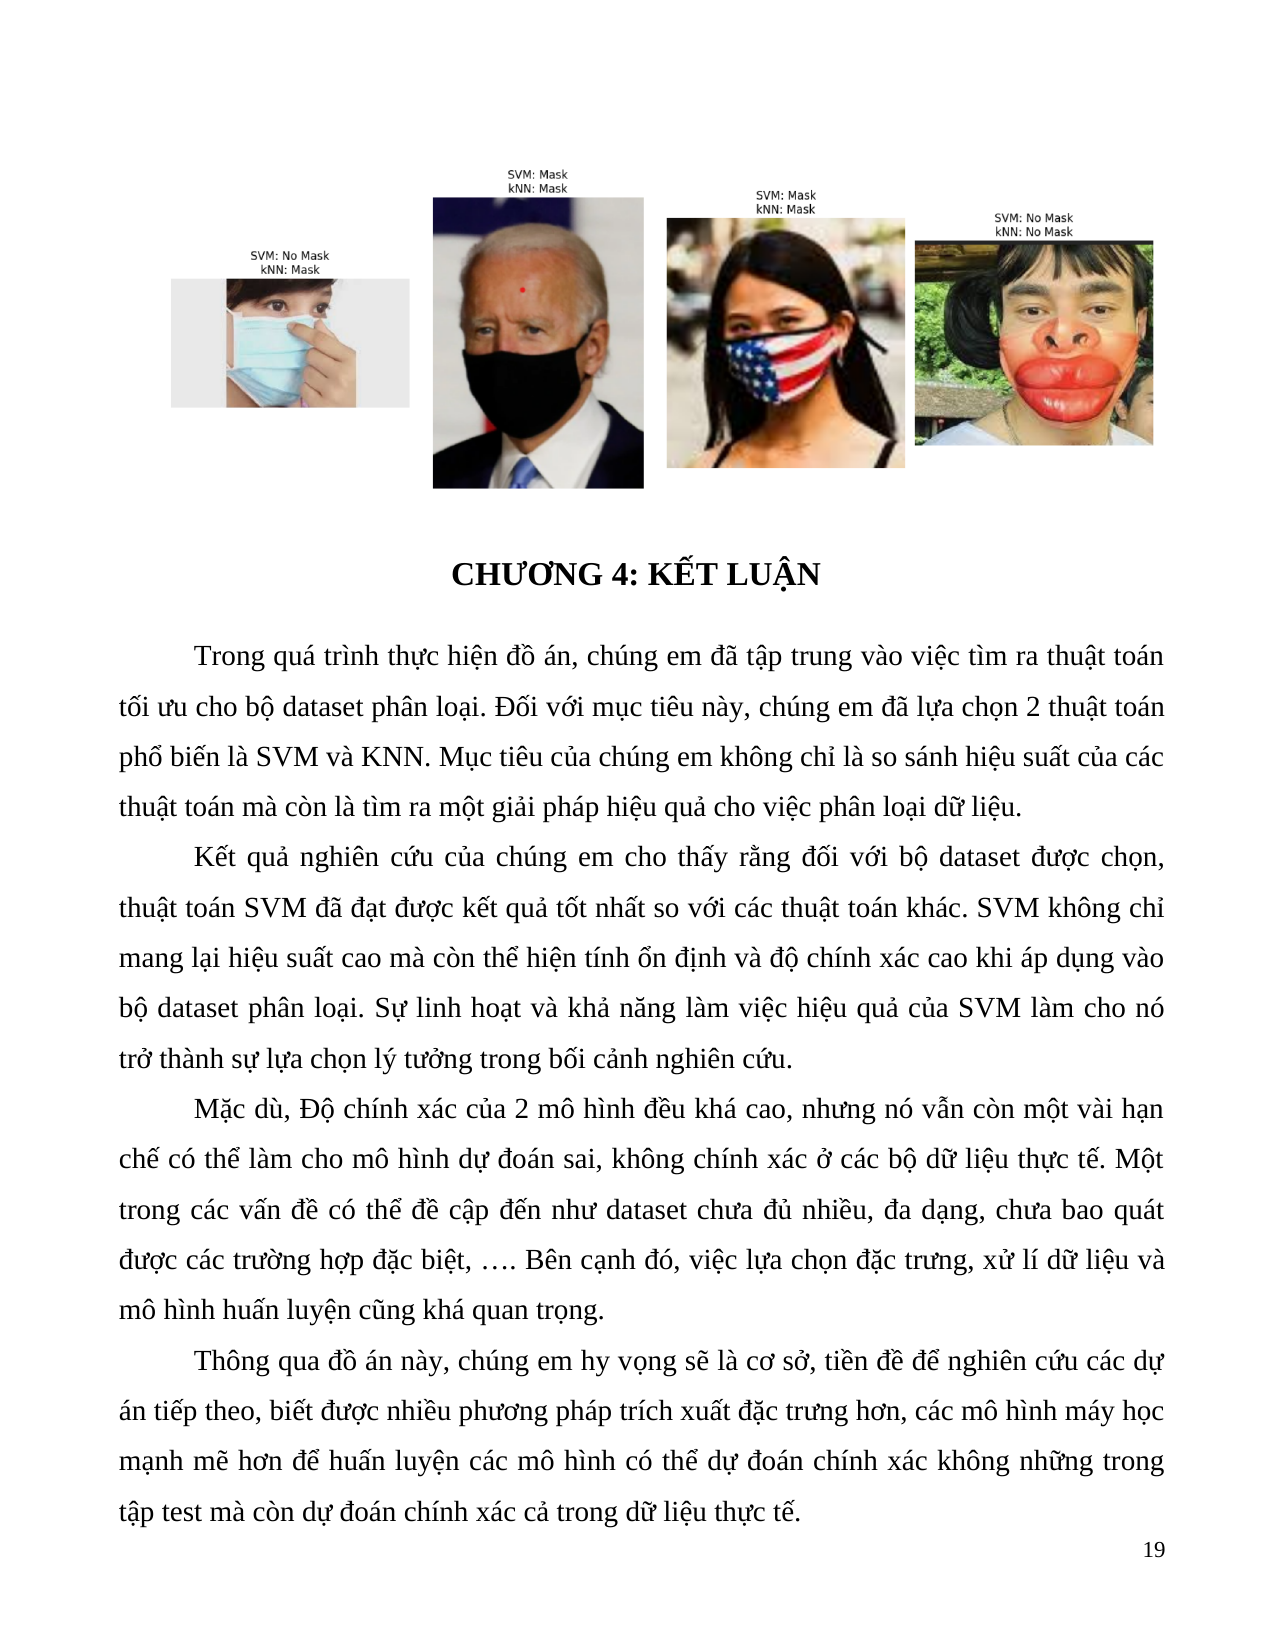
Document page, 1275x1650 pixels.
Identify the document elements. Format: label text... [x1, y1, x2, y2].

picture [136, 165, 1156, 495]
subtitle CHƯƠNG 4: KẾT LUẬN [106, 554, 1165, 592]
text Mặc dù, Độ chính xác của 2 mô hình đều khá cao, nhưng nó vẫn còn một vài hạn chế có thể làm cho mô hình dự đoán sai, không chính xác ở các bộ dữ liệu thực tế. Một trong các vấn đề có thể đề cập đến như dataset chưa đủ nhiều, đa dạng, chưa bao quát được các trường hợp đặc biệt, …. Bên cạnh đó, việc lựa chọn đặc trưng, xử lí dữ liệu và mô hình huấn luyện cũng khá quan trọng. [119, 1091, 1165, 1326]
text Kết quả nghiên cứu của chúng em cho thấy rằng đối với bộ dataset được chọn, thuật toán SVM đã đạt được kết quả tốt nhất so với các thuật toán khác. SVM không chỉ mang lại hiệu suất cao mà còn thể hiện tính ổn định và độ chính xác cao khi áp dụng vào bộ dataset phân loại. Sự linh hoạt và khả năng làm việc hiệu quả của SVM làm cho nó trở thành sự lựa chọn lý tưởng trong bối cảnh nghiên cứu. [119, 839, 1165, 1074]
text Thông qua đồ án này, chúng em hy vọng sẽ là cơ sở, tiền đề để nghiên cứu các dự án tiếp theo, biết được nhiều phương pháp trích xuất đặc trưng hơn, các mô hình máy học mạnh mẽ hơn để huấn luyện các mô hình có thể dự đoán chính xác không những trong tập test mà còn dự đoán chính xác cả trong dữ liệu thực tế. [119, 1343, 1165, 1527]
text Trong quá trình thực hiện đồ án, chúng em đã tập trung vào việc tìm ra thuật toán tối ưu cho bộ dataset phân loại. Đối với mục tiêu này, chúng em đã lựa chọn 2 thuật toán phổ biến là SVM và KNN. Mục tiêu của chúng em không chỉ là so sánh hiệu suất của các thuật toán mà còn là tìm ra một giải pháp hiệu quả cho việc phân loại dữ liệu. [119, 638, 1165, 823]
